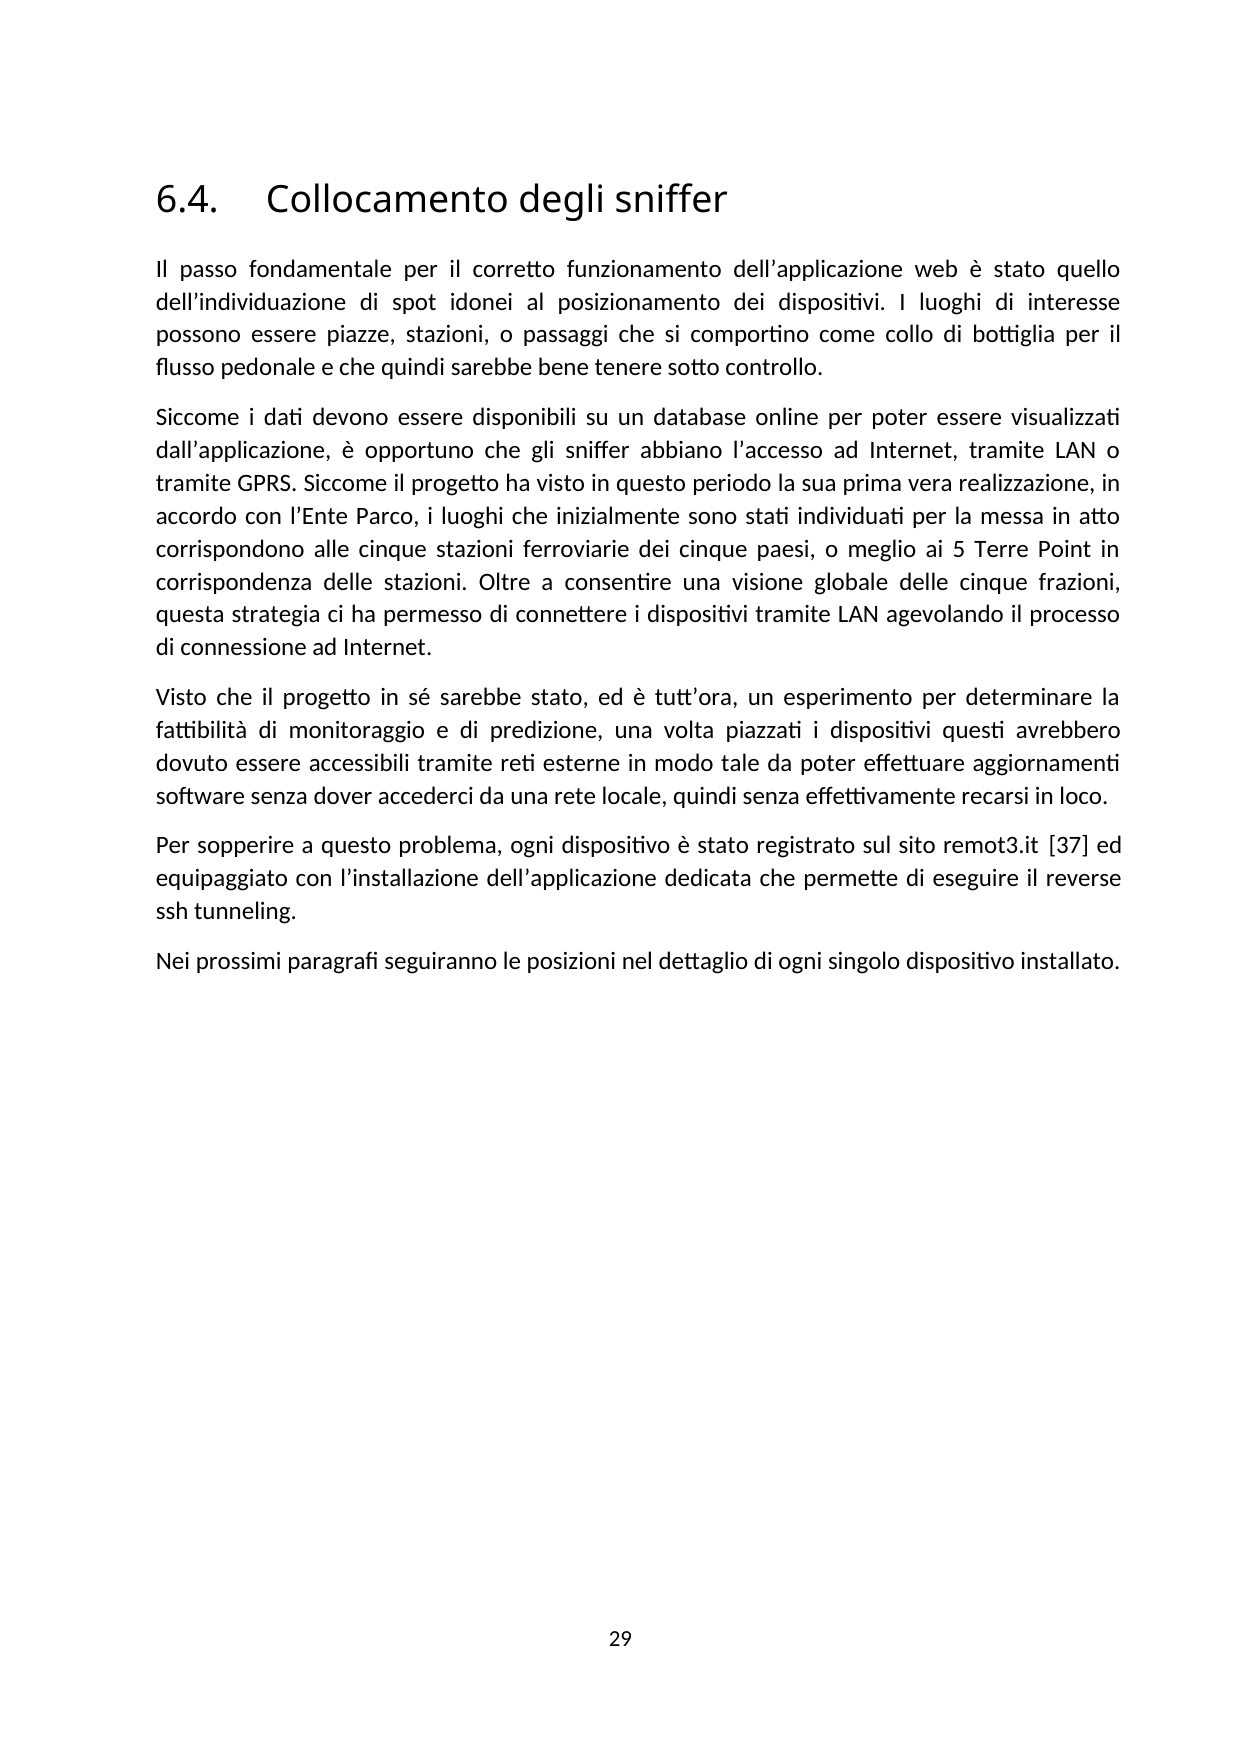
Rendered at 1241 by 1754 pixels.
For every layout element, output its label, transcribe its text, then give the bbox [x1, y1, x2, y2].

text Siccome i dati devono essere disponibili su un database online per poter essere visualizzati dall’applicazione, è opportuno che gli sniffer abbiano l’accesso ad Internet, tramite LAN o tramite GPRS. Siccome il progetto ha visto in questo periodo la sua prima vera realizzazione, in accordo con l’Ente Parco, i luoghi che inizialmente sono stati individuati per la messa in atto corrispondono alle cinque stazioni ferroviarie dei cinque paesi, o meglio ai 5 Terre Point in corrispondenza delle stazioni. Oltre a consentire una visione globale delle cinque frazioni, questa strategia ci ha permesso di connettere i dispositivi tramite LAN agevolando il processo di connessione ad Internet. [156, 401, 1122, 662]
text Visto che il progetto in sé sarebbe stato, ed è tutt’ora, un esperimento per determinare la fattibilità di monitoraggio e di predizione, una volta piazzati i dispositivi questi avrebbero dovuto essere accessibili tramite reti esterne in modo tale da poter effettuare aggiornamenti software senza dover accederci da una rete locale, quindi senza effettivamente recarsi in loco. [156, 681, 1122, 810]
text Il passo fondamentale per il corretto funzionamento dell’applicazione web è stato quello dell’individuazione di spot idonei al posizionamento dei dispositivi. I luoghi di interesse possono essere piazze, stazioni, o passaggi che si comportino come collo di bottiglia per il flusso pedonale e che quindi sarebbe bene tenere sotto controllo. [156, 253, 1122, 382]
list Collocamento degli sniffer [156, 173, 1122, 224]
text Per sopperire a questo problema, ogni dispositivo è stato registrato sul sito remot3.it ed equipaggiato con l’installazione dell’applicazione dedicata che permette di eseguire il reverse ssh tunneling. [156, 829, 1122, 926]
text Nei prossimi paragrafi seguiranno le posizioni nel dettaglio di ogni singolo dispositivo installato. [156, 945, 1122, 975]
